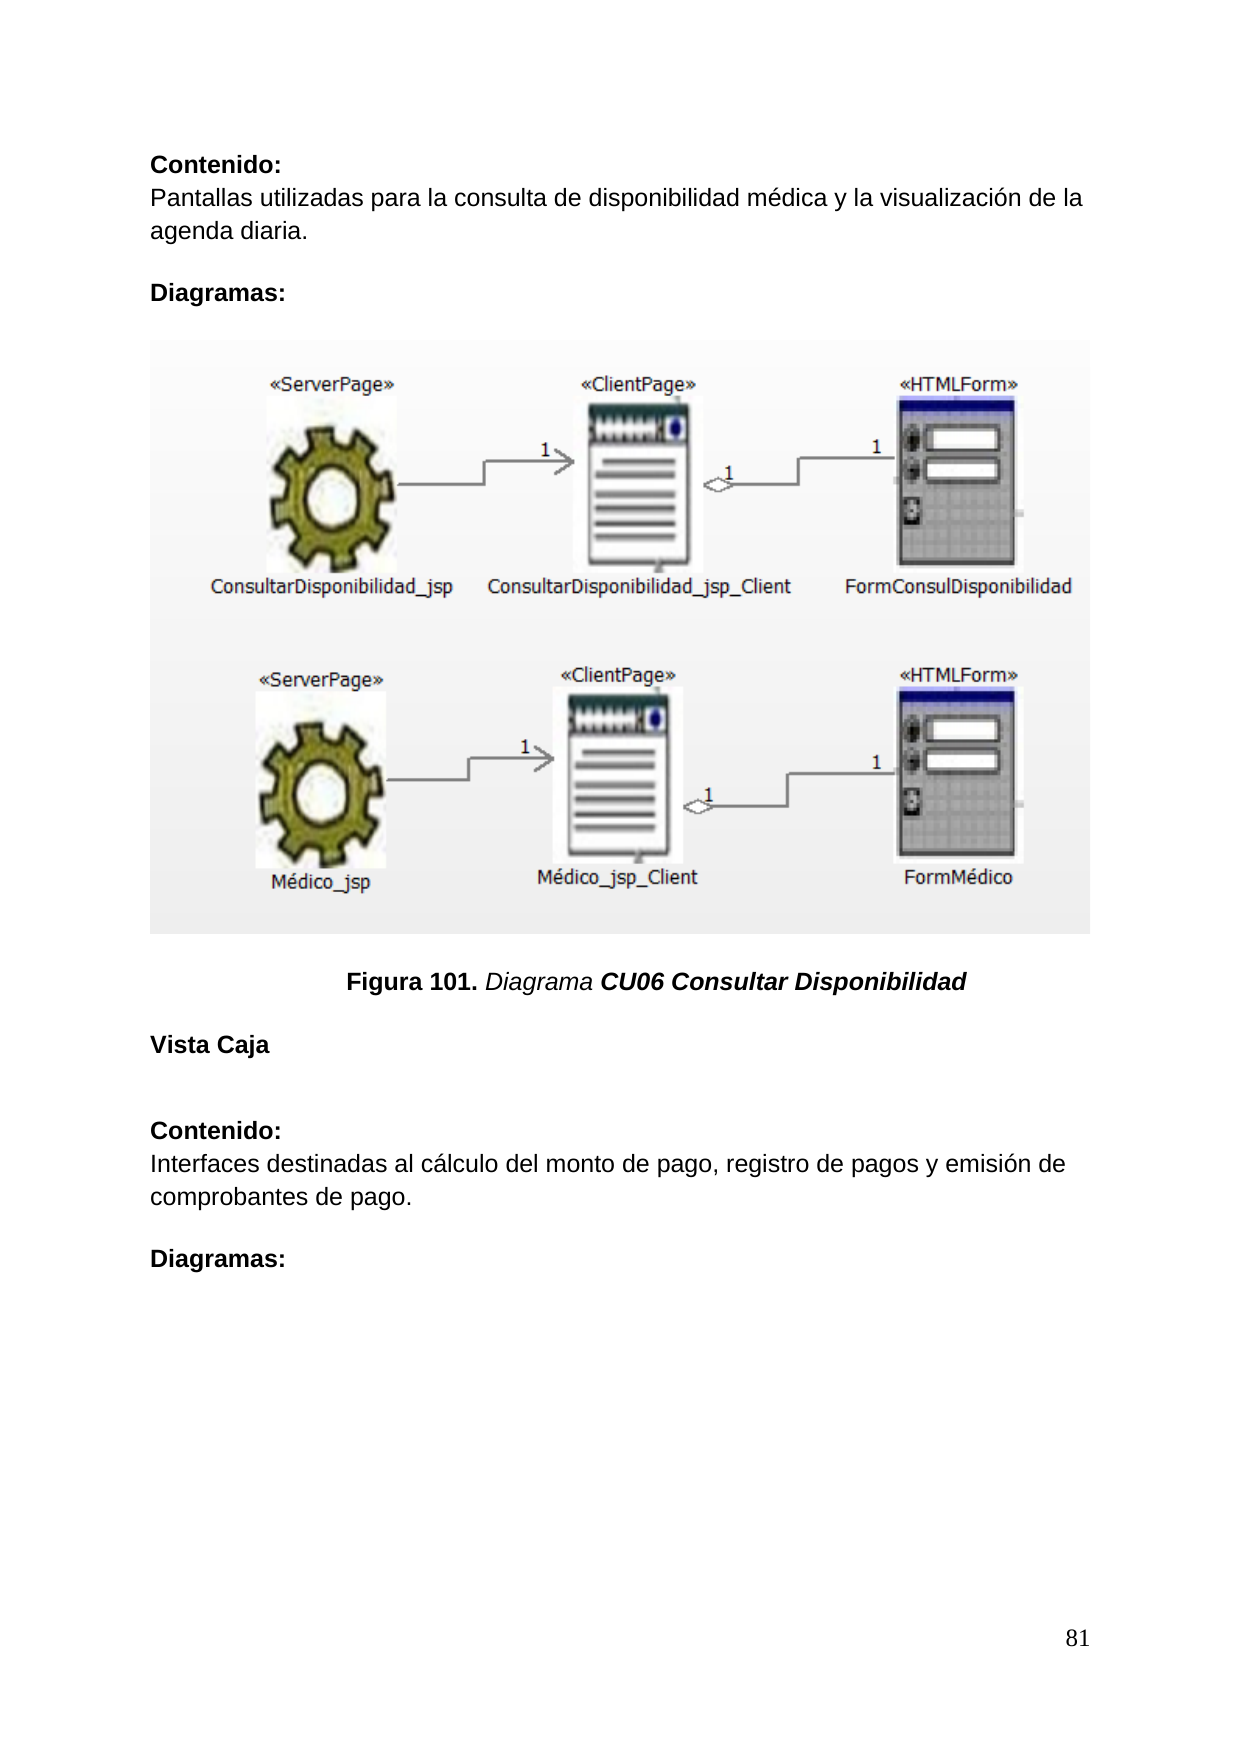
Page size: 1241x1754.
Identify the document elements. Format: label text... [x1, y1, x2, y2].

text Contenido: Interfaces destinadas al cálculo del monto de pago, registro de pagos y emisión de comprobantes de pago. [150, 1116, 1090, 1211]
picture [150, 340, 1091, 934]
text Vista Caja [150, 1029, 1090, 1058]
text Diagramas: [150, 1244, 1090, 1273]
text Diagramas: [150, 278, 1090, 307]
text Contenido: Pantallas utilizadas para la consulta de disponibilidad médica y la visualización de la agenda diaria. [150, 150, 1090, 245]
text Figura 101. Diagrama CU06 Consultar Disponibilidad [225, 967, 1090, 996]
